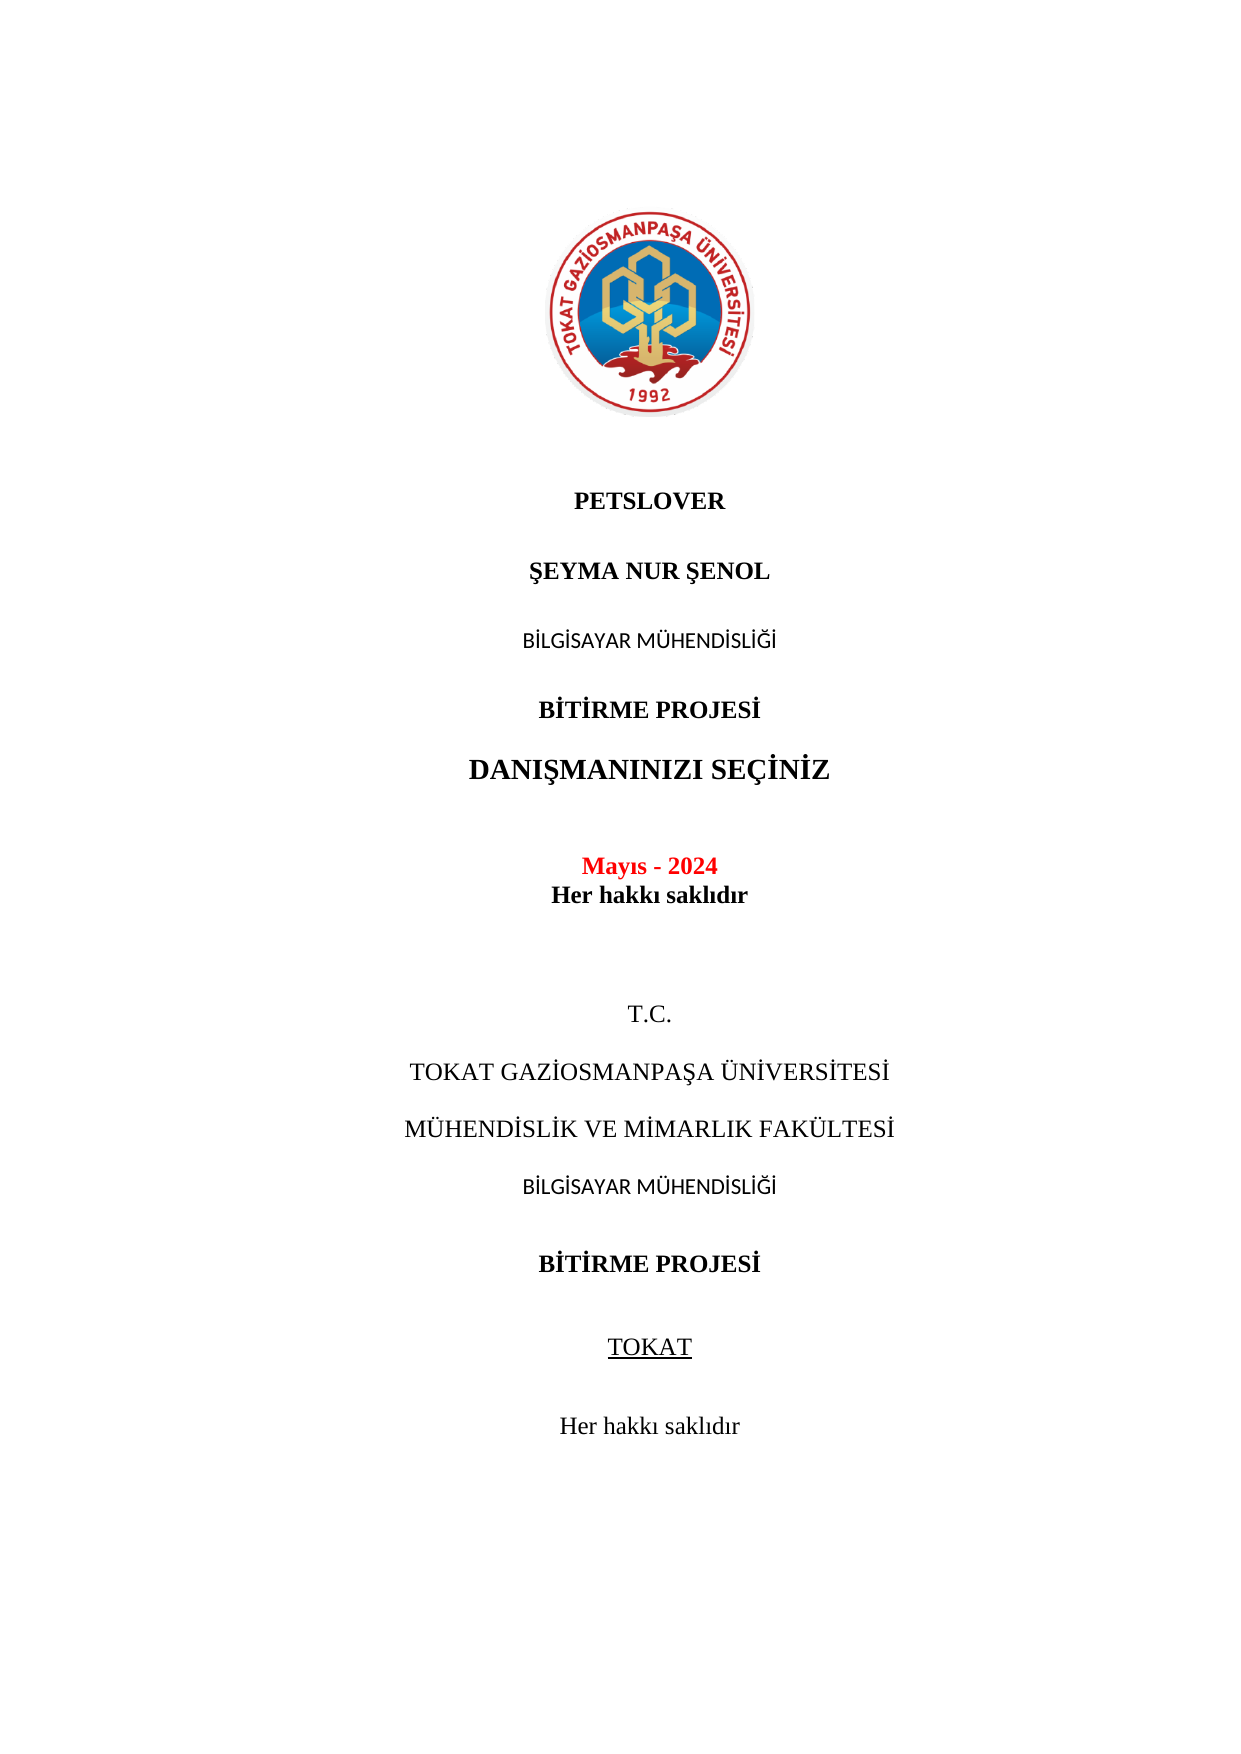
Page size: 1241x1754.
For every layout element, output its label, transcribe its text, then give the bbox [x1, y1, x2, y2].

text T.C. [207, 999, 1092, 1028]
text Şeyma nur şenol [207, 556, 1092, 585]
picture [545, 206, 755, 417]
text MÜHENDİSLİK VE MİMARLIK FAKÜLTESİ [207, 1114, 1092, 1143]
text Petslover [207, 486, 1092, 515]
text TOKAT GAZİOSMANPAŞA ÜNİVERSİTESİ [207, 1057, 1092, 1086]
text Her hakkı saklıdır [207, 1411, 1092, 1439]
text BİTİRME PROJESİ [207, 1249, 1092, 1278]
text BİTİRME PROJESİ [207, 695, 1092, 724]
text TOKAT [207, 1332, 1092, 1361]
text Her hakkı saklıdır [207, 880, 1092, 909]
